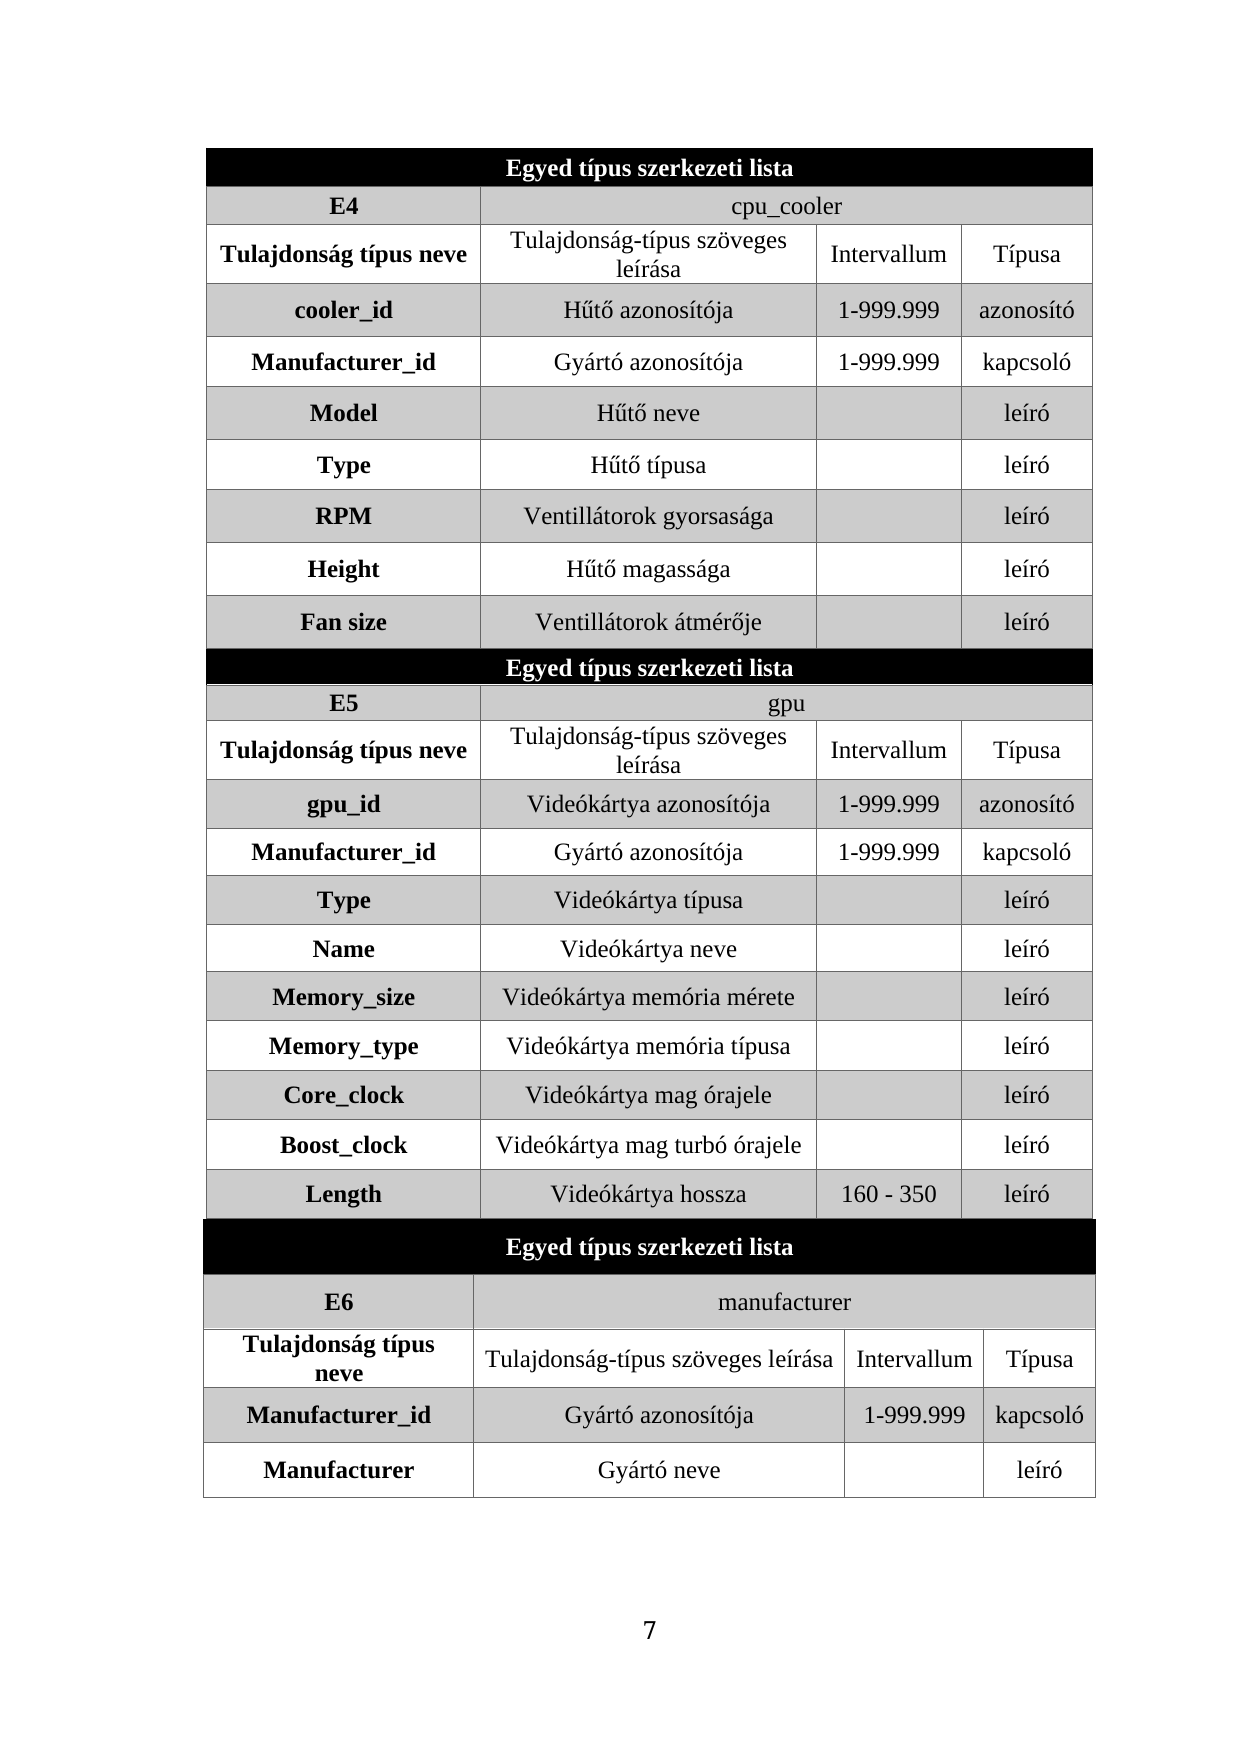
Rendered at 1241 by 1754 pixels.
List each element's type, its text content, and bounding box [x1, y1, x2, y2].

table_cell kapcsoló [962, 337, 1092, 386]
table_cell Intervallum [817, 225, 961, 282]
table_cell leíró [962, 876, 1092, 924]
table_cell Gyártó azonosítója [481, 337, 816, 386]
table_cell 1-999.999 [817, 780, 961, 828]
table_cell Hűtő azonosítója [481, 284, 816, 336]
table_header Egyed típus szerkezeti lista [204, 1220, 1095, 1274]
table_cell Ventillátorok gyorsasága [481, 490, 816, 542]
table_cell Tulajdonság típus neve [207, 225, 480, 282]
table_cell [817, 387, 961, 439]
table_cell kapcsoló [962, 829, 1092, 875]
table_cell Manufacturer [204, 1443, 473, 1497]
table_cell Ventillátorok átmérője [481, 596, 816, 648]
table_cell leíró [962, 1120, 1092, 1168]
table_cell [817, 876, 961, 924]
table_cell [817, 596, 961, 648]
table_cell [817, 490, 961, 542]
table_cell RPM [207, 490, 480, 542]
table_cell azonosító [962, 284, 1092, 336]
table_cell Type [207, 440, 480, 489]
table_cell Gyártó azonosítója [474, 1388, 844, 1442]
table_cell Hűtő magassága [481, 543, 816, 595]
table_cell Length [207, 1170, 480, 1218]
table_cell Gyártó neve [474, 1443, 844, 1497]
table_cell [817, 440, 961, 489]
table_cell leíró [962, 490, 1092, 542]
table_cell manufacturer [474, 1275, 1095, 1328]
table_cell Tulajdonság-típus szöveges leírása [481, 721, 816, 779]
table_cell leíró [984, 1443, 1095, 1497]
table_cell [817, 1021, 961, 1070]
table_cell Videókártya memória mérete [481, 972, 816, 1020]
table_cell Memory_type [207, 1021, 480, 1070]
table_cell 1-999.999 [817, 337, 961, 386]
table_cell Típusa [984, 1330, 1095, 1387]
table_cell Model [207, 387, 480, 439]
table_cell leíró [962, 543, 1092, 595]
table_cell cpu_cooler [481, 187, 1092, 224]
table_cell leíró [962, 387, 1092, 439]
table_cell leíró [962, 596, 1092, 648]
table_cell kapcsoló [984, 1388, 1095, 1442]
table_cell leíró [962, 440, 1092, 489]
table_cell [817, 1071, 961, 1119]
table_cell E5 [207, 686, 480, 720]
table_cell Core_clock [207, 1071, 480, 1119]
table_cell Tulajdonság-típus szöveges leírása [474, 1330, 844, 1387]
table_cell leíró [962, 1021, 1092, 1070]
table_header Egyed típus szerkezeti lista [207, 149, 1092, 186]
table_cell Videókártya azonosítója [481, 780, 816, 828]
table_cell Manufacturer_id [207, 337, 480, 386]
table_header Egyed típus szerkezeti lista [207, 650, 1092, 684]
table_cell Tulajdonság típus neve [207, 721, 480, 779]
table_cell [817, 972, 961, 1020]
table_cell leíró [962, 1071, 1092, 1119]
table_cell Fan size [207, 596, 480, 648]
table_cell Gyártó azonosítója [481, 829, 816, 875]
table_cell Height [207, 543, 480, 595]
table_cell [845, 1443, 983, 1497]
table_cell Name [207, 925, 480, 971]
table_cell [817, 543, 961, 595]
table_cell gpu_id [207, 780, 480, 828]
table_cell Hűtő típusa [481, 440, 816, 489]
table_cell Boost_clock [207, 1120, 480, 1168]
table_cell [817, 925, 961, 971]
table_cell Videókártya mag turbó órajele [481, 1120, 816, 1168]
table_cell cooler_id [207, 284, 480, 336]
table_cell Type [207, 876, 480, 924]
table_cell Tulajdonság-típus szöveges leírása [481, 225, 816, 282]
table_cell Intervallum [845, 1330, 983, 1387]
table_cell leíró [962, 1170, 1092, 1218]
table_cell Hűtő neve [481, 387, 816, 439]
table_cell Videókártya memória típusa [481, 1021, 816, 1070]
table_cell Videókártya hossza [481, 1170, 816, 1218]
table_cell Manufacturer_id [207, 829, 480, 875]
table_cell Intervallum [817, 721, 961, 779]
table_cell E6 [204, 1275, 473, 1328]
table_cell Tulajdonság típus neve [204, 1330, 473, 1387]
table_cell Típusa [962, 721, 1092, 779]
table_cell Manufacturer_id [204, 1388, 473, 1442]
table_cell 160 - 350 [817, 1170, 961, 1218]
table_cell Videókártya típusa [481, 876, 816, 924]
table_cell E4 [207, 187, 480, 224]
table_cell leíró [962, 925, 1092, 971]
table_cell Videókártya mag órajele [481, 1071, 816, 1119]
table_cell 1-999.999 [817, 829, 961, 875]
table_cell Típusa [962, 225, 1092, 282]
table_cell gpu [481, 686, 1092, 720]
table_cell 1-999.999 [817, 284, 961, 336]
table_cell 1-999.999 [845, 1388, 983, 1442]
table_cell [817, 1120, 961, 1168]
table_cell Videókártya neve [481, 925, 816, 971]
table_cell azonosító [962, 780, 1092, 828]
table_cell Memory_size [207, 972, 480, 1020]
table_cell leíró [962, 972, 1092, 1020]
